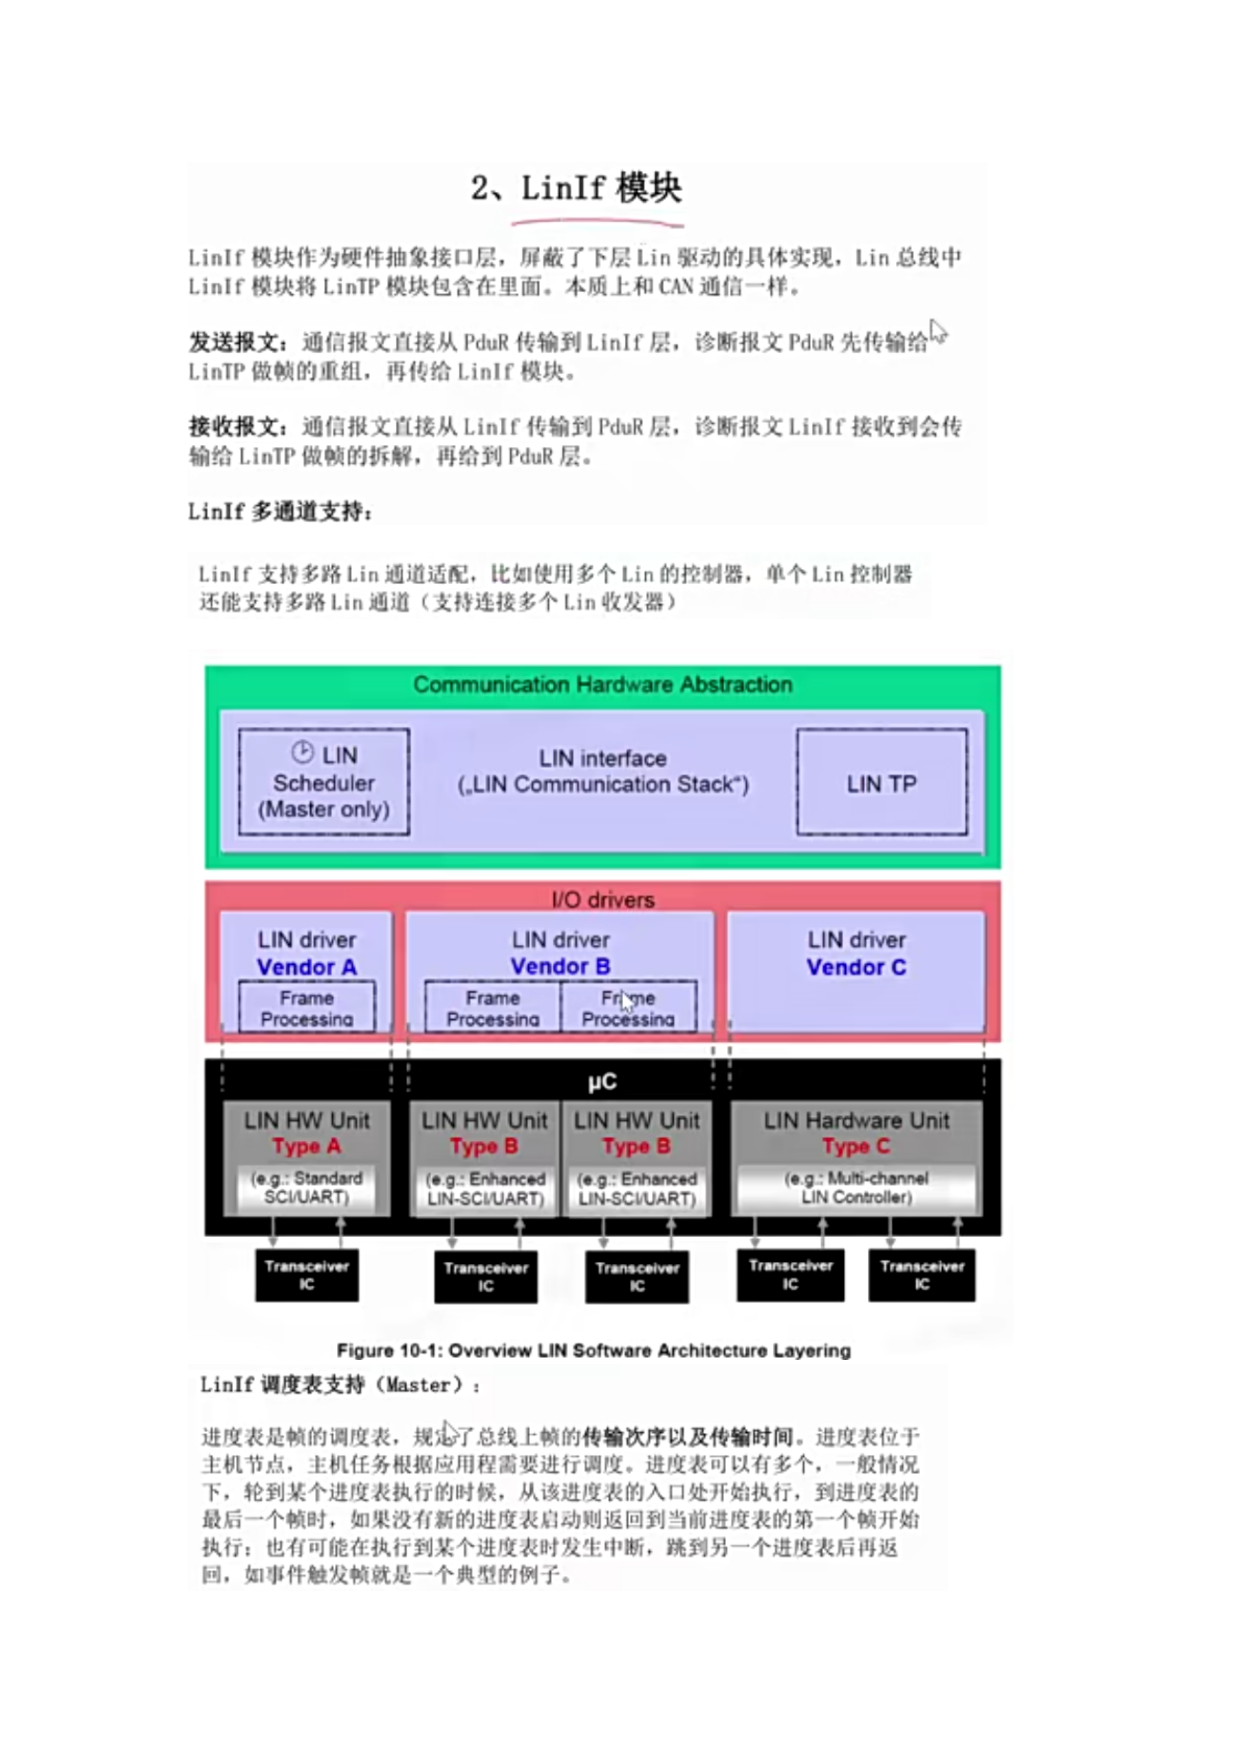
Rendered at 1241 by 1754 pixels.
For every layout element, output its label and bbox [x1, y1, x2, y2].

picture [187, 162, 988, 525]
picture [187, 649, 1014, 1360]
picture [187, 552, 932, 619]
picture [187, 1364, 948, 1591]
